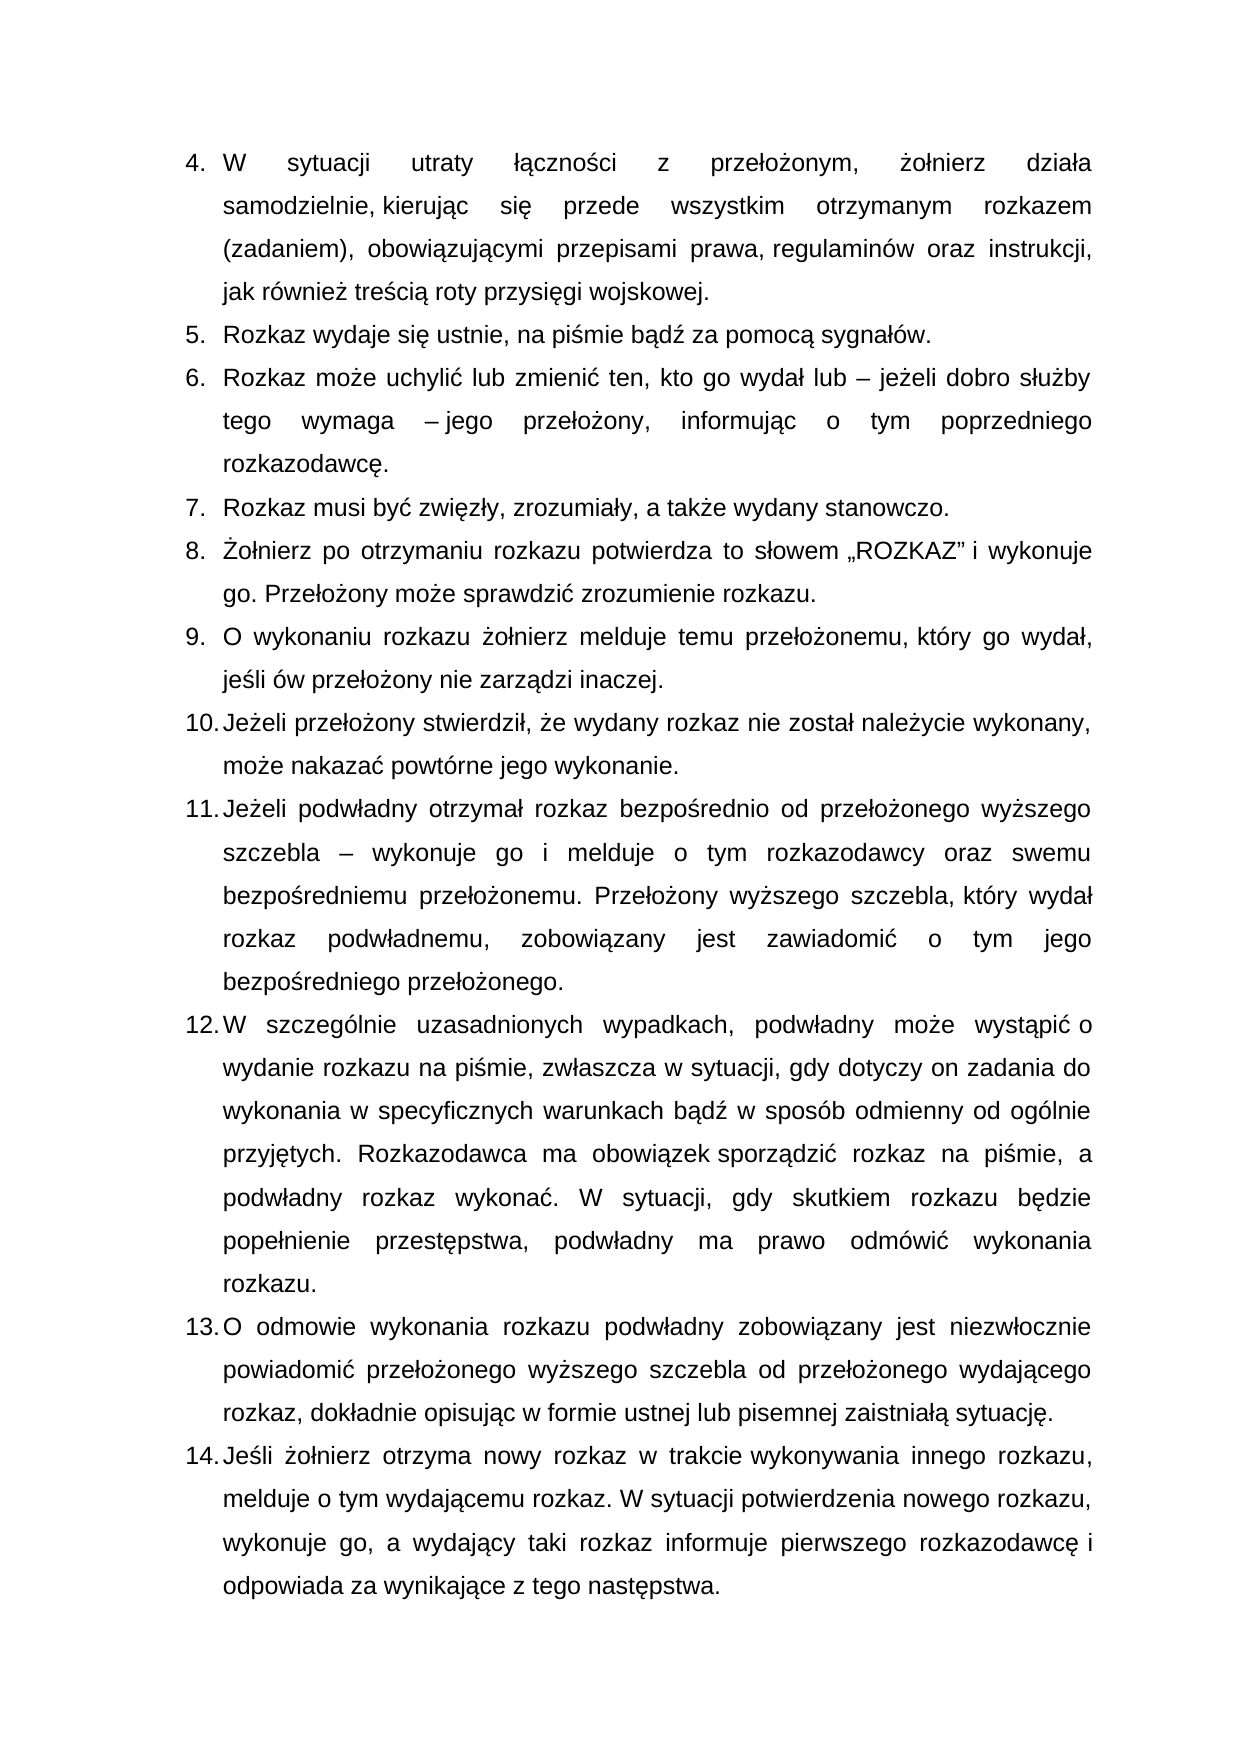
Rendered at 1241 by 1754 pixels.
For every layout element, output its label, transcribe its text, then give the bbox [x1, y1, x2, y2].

list Rozkaz może uchylić lub zmienić ten, kto go wydał lub – jeżeli dobro służby tego wymaga – jego przełożony, informując o tym poprzedniego rozkazodawcę. [185, 363, 1093, 478]
list Jeżeli podwładny otrzymał rozkaz bezpośrednio od przełożonego wyższego szczebla – wykonuje go i melduje o tym rozkazodawcy oraz swemu bezpośredniemu przełożonemu. Przełożony wyższego szczebla, który wydał rozkaz podwładnemu, zobowiązany jest zawiadomić o tym jego bezpośredniego przełożonego. [185, 794, 1093, 996]
list Rozkaz musi być zwięzły, zrozumiały, a także wydany stanowczo. [185, 493, 1093, 521]
list Żołnierz po otrzymaniu rozkazu potwierdza to słowem „ROZKAZ” i wykonuje go. Przełożony może sprawdzić zrozumienie rozkazu. [185, 536, 1093, 608]
list Jeśli żołnierz otrzyma nowy rozkaz w trakcie wykonywania innego rozkazu, melduje o tym wydającemu rozkaz. W sytuacji potwierdzenia nowego rozkazu, wykonuje go, a wydający taki rozkaz informuje pierwszego rozkazodawcę i odpowiada za wynikające z tego następstwa. [185, 1441, 1093, 1599]
list O wykonaniu rozkazu żołnierz melduje temu przełożonemu, który go wydał, jeśli ów przełożony nie zarządzi inaczej. [185, 622, 1093, 694]
list W sytuacji utraty łączności z przełożonym, żołnierz działa samodzielnie, kierując się przede wszystkim otrzymanym rozkazem (zadaniem), obowiązującymi przepisami prawa, regulaminów oraz instrukcji, jak również treścią roty przysięgi wojskowej. [185, 148, 1093, 306]
list Jeżeli przełożony stwierdził, że wydany rozkaz nie został należycie wykonany, może nakazać powtórne jego wykonanie. [185, 708, 1093, 780]
list O odmowie wykonania rozkazu podwładny zobowiązany jest niezwłocznie powiadomić przełożonego wyższego szczebla od przełożonego wydającego rozkaz, dokładnie opisując w formie ustnej lub pisemnej zaistniałą sytuację. [185, 1312, 1093, 1427]
list W szczególnie uzasadnionych wypadkach, podwładny może wystąpić o wydanie rozkazu na piśmie, zwłaszcza w sytuacji, gdy dotyczy on zadania do wykonania w specyficznych warunkach bądź w sposób odmienny od ogólnie przyjętych. Rozkazodawca ma obowiązek sporządzić rozkaz na piśmie, a podwładny rozkaz wykonać. W sytuacji, gdy skutkiem rozkazu będzie popełnienie przestępstwa, podwładny ma prawo odmówić wykonania rozkazu. [185, 1010, 1093, 1298]
list Rozkaz wydaje się ustnie, na piśmie bądź za pomocą sygnałów. [185, 320, 1093, 349]
